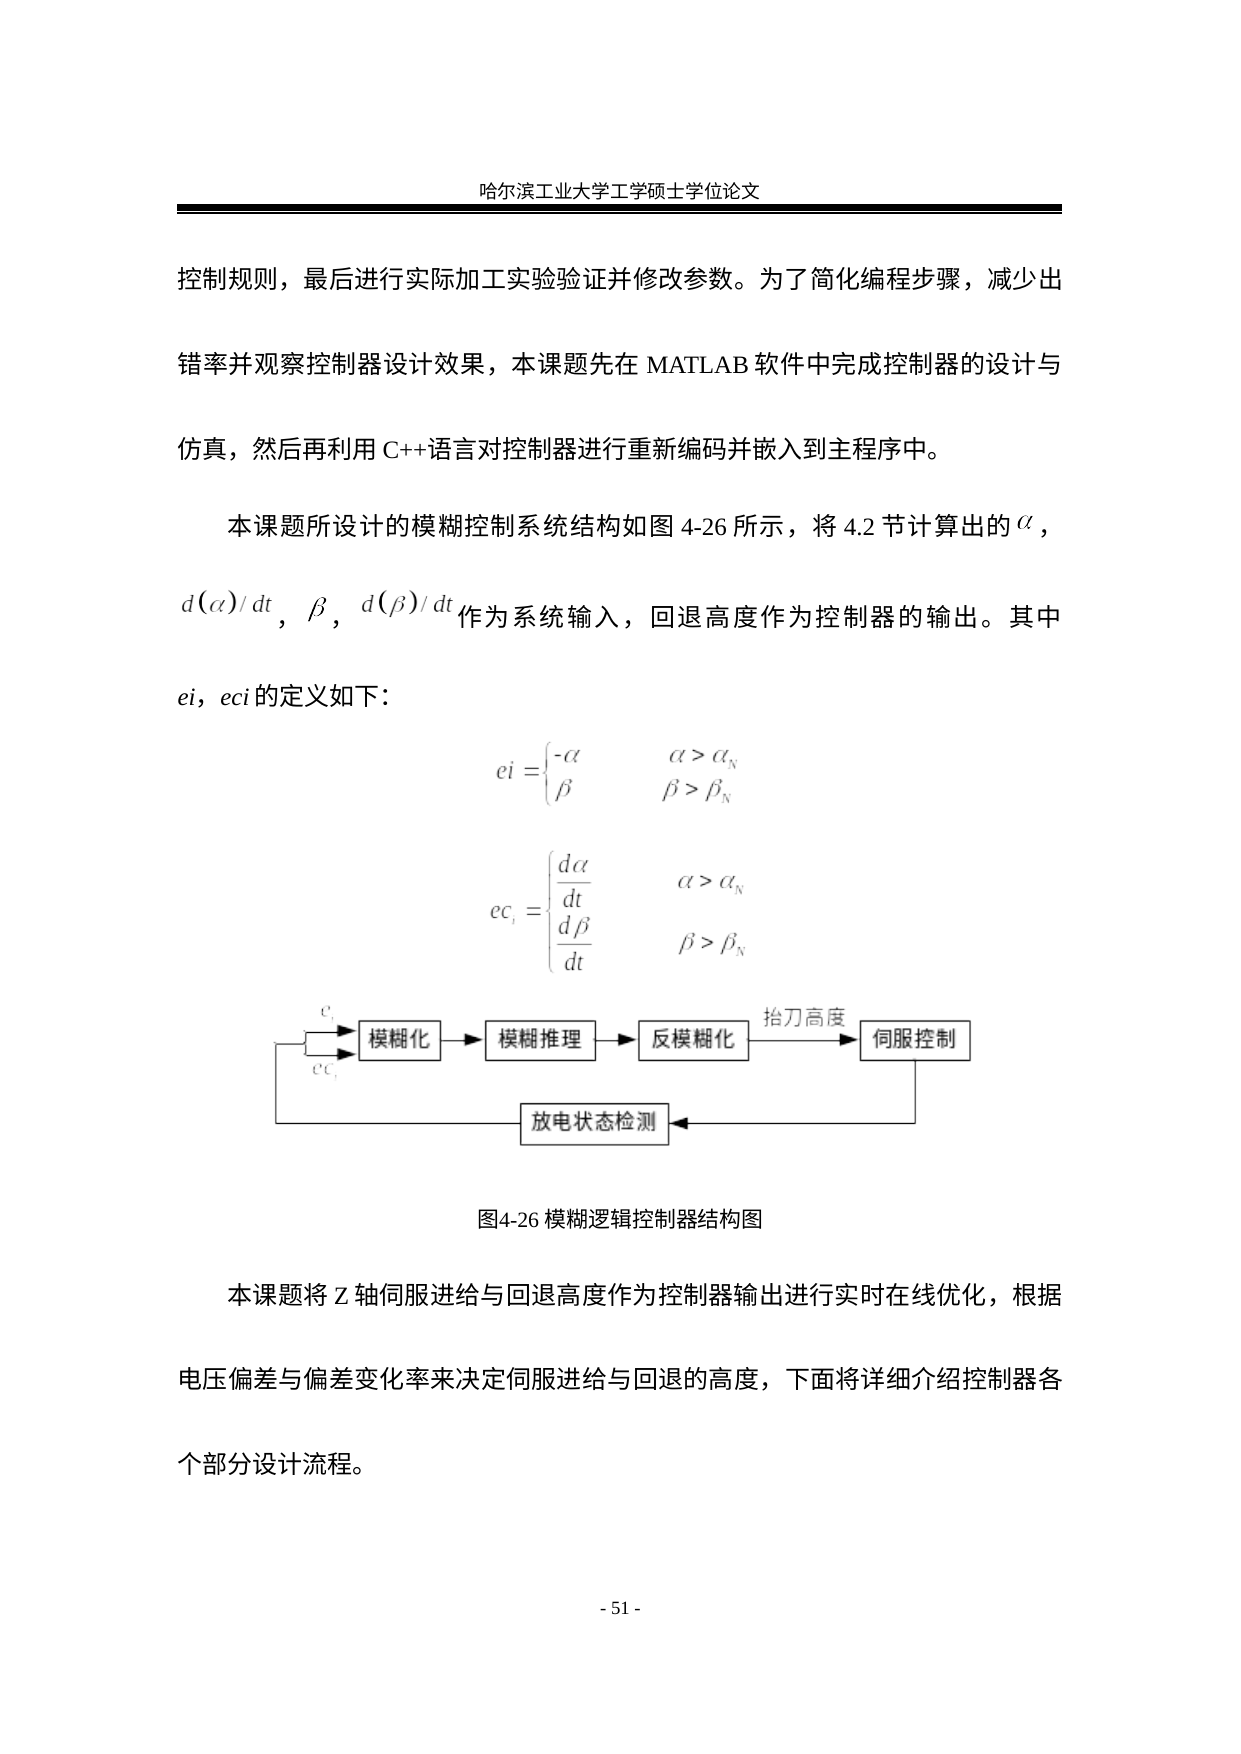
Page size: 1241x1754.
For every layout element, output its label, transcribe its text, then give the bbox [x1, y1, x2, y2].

text 本课题将Z轴伺服进给与回退高度作为控制器输出进行实时在线优化，根据电压偏差与偏差变化率来决定伺服进给与回退的高度，下面将详细介绍控制器各个部分设计流程。 [177, 1259, 1063, 1497]
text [177, 244, 1063, 482]
